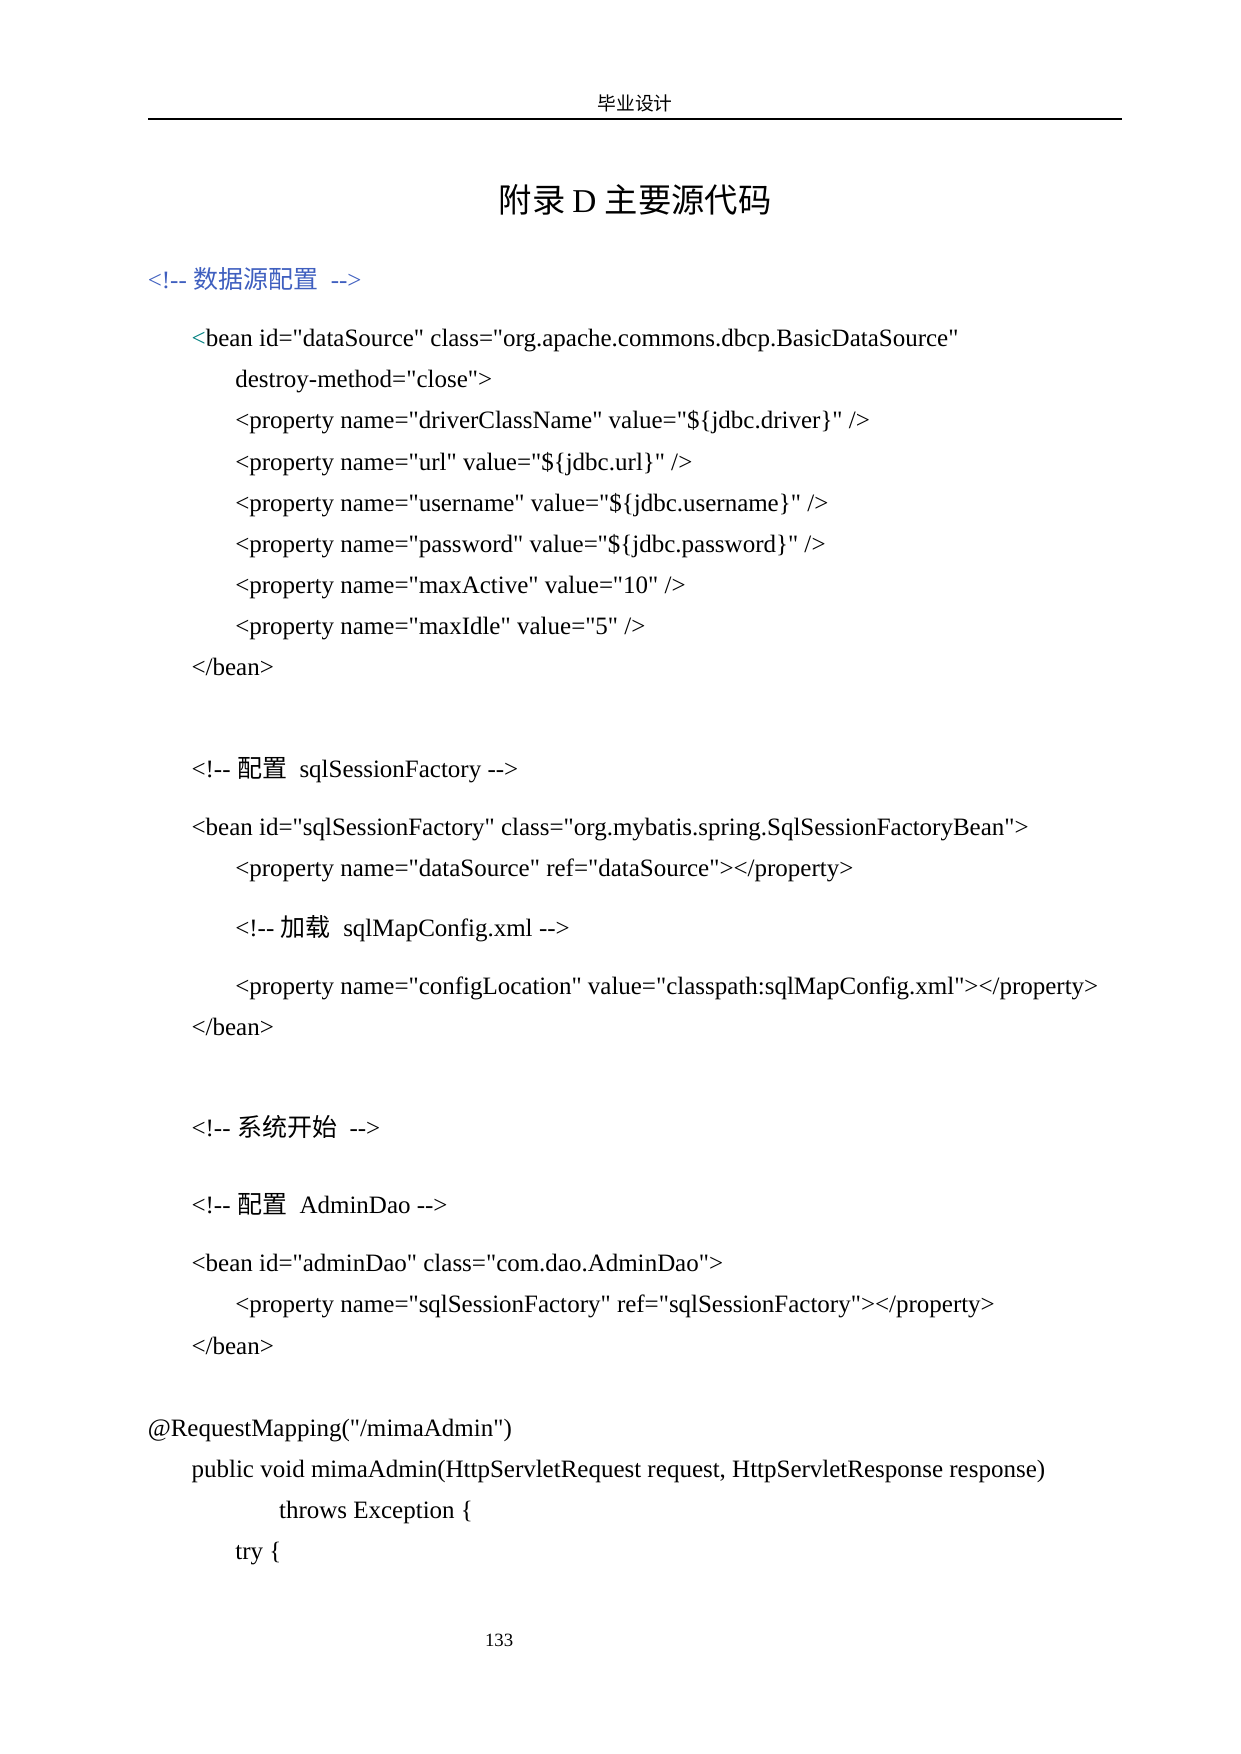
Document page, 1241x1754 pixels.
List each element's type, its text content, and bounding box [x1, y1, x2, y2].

text <bean id="dataSource" class="org.apache.commons.dbcp.BasicDataSource" [148, 321, 1122, 355]
text <!-- 配置 sqlSessionFactory --> [148, 732, 1122, 800]
text <property name="username" value="${jdbc.username}" /> [148, 485, 1122, 519]
text <!-- 系统开始 --> [148, 1092, 1122, 1160]
text try { [148, 1534, 1122, 1568]
text <property name="url" value="${jdbc.url}" /> [148, 444, 1122, 478]
text public void mimaAdmin(HttpServletRequest request, HttpServletResponse response) [148, 1452, 1122, 1486]
text <property name="sqlSessionFactory" ref="sqlSessionFactory"></property> [148, 1287, 1122, 1321]
text <!-- 配置 AdminDao --> [148, 1169, 1122, 1237]
text <property name="dataSource" ref="dataSource"></property> [148, 850, 1122, 884]
text </bean> [148, 1328, 1122, 1362]
text </bean> [148, 650, 1122, 684]
text throws Exception { [148, 1493, 1122, 1527]
text <property name="configLocation" value="classpath:sqlMapConfig.xml"></property> [148, 968, 1122, 1002]
text </bean> [148, 1009, 1122, 1043]
text <!-- 加载 sqlMapConfig.xml --> [148, 891, 1122, 959]
text destroy-method="close"> [148, 362, 1122, 396]
text <bean id="sqlSessionFactory" class="org.mybatis.spring.SqlSessionFactoryBean"> [148, 809, 1122, 843]
text 附录D 主要源代码 [148, 164, 1122, 232]
text <property name="maxActive" value="10" /> [148, 568, 1122, 602]
text <property name="driverClassName" value="${jdbc.driver}" /> [148, 403, 1122, 437]
text <!-- 数据源配置 --> [148, 244, 1122, 312]
text <bean id="adminDao" class="com.dao.AdminDao"> [148, 1246, 1122, 1280]
text @RequestMapping("/mimaAdmin") [148, 1410, 1122, 1444]
text <property name="password" value="${jdbc.password}" /> [148, 526, 1122, 560]
text <property name="maxIdle" value="5" /> [148, 609, 1122, 643]
